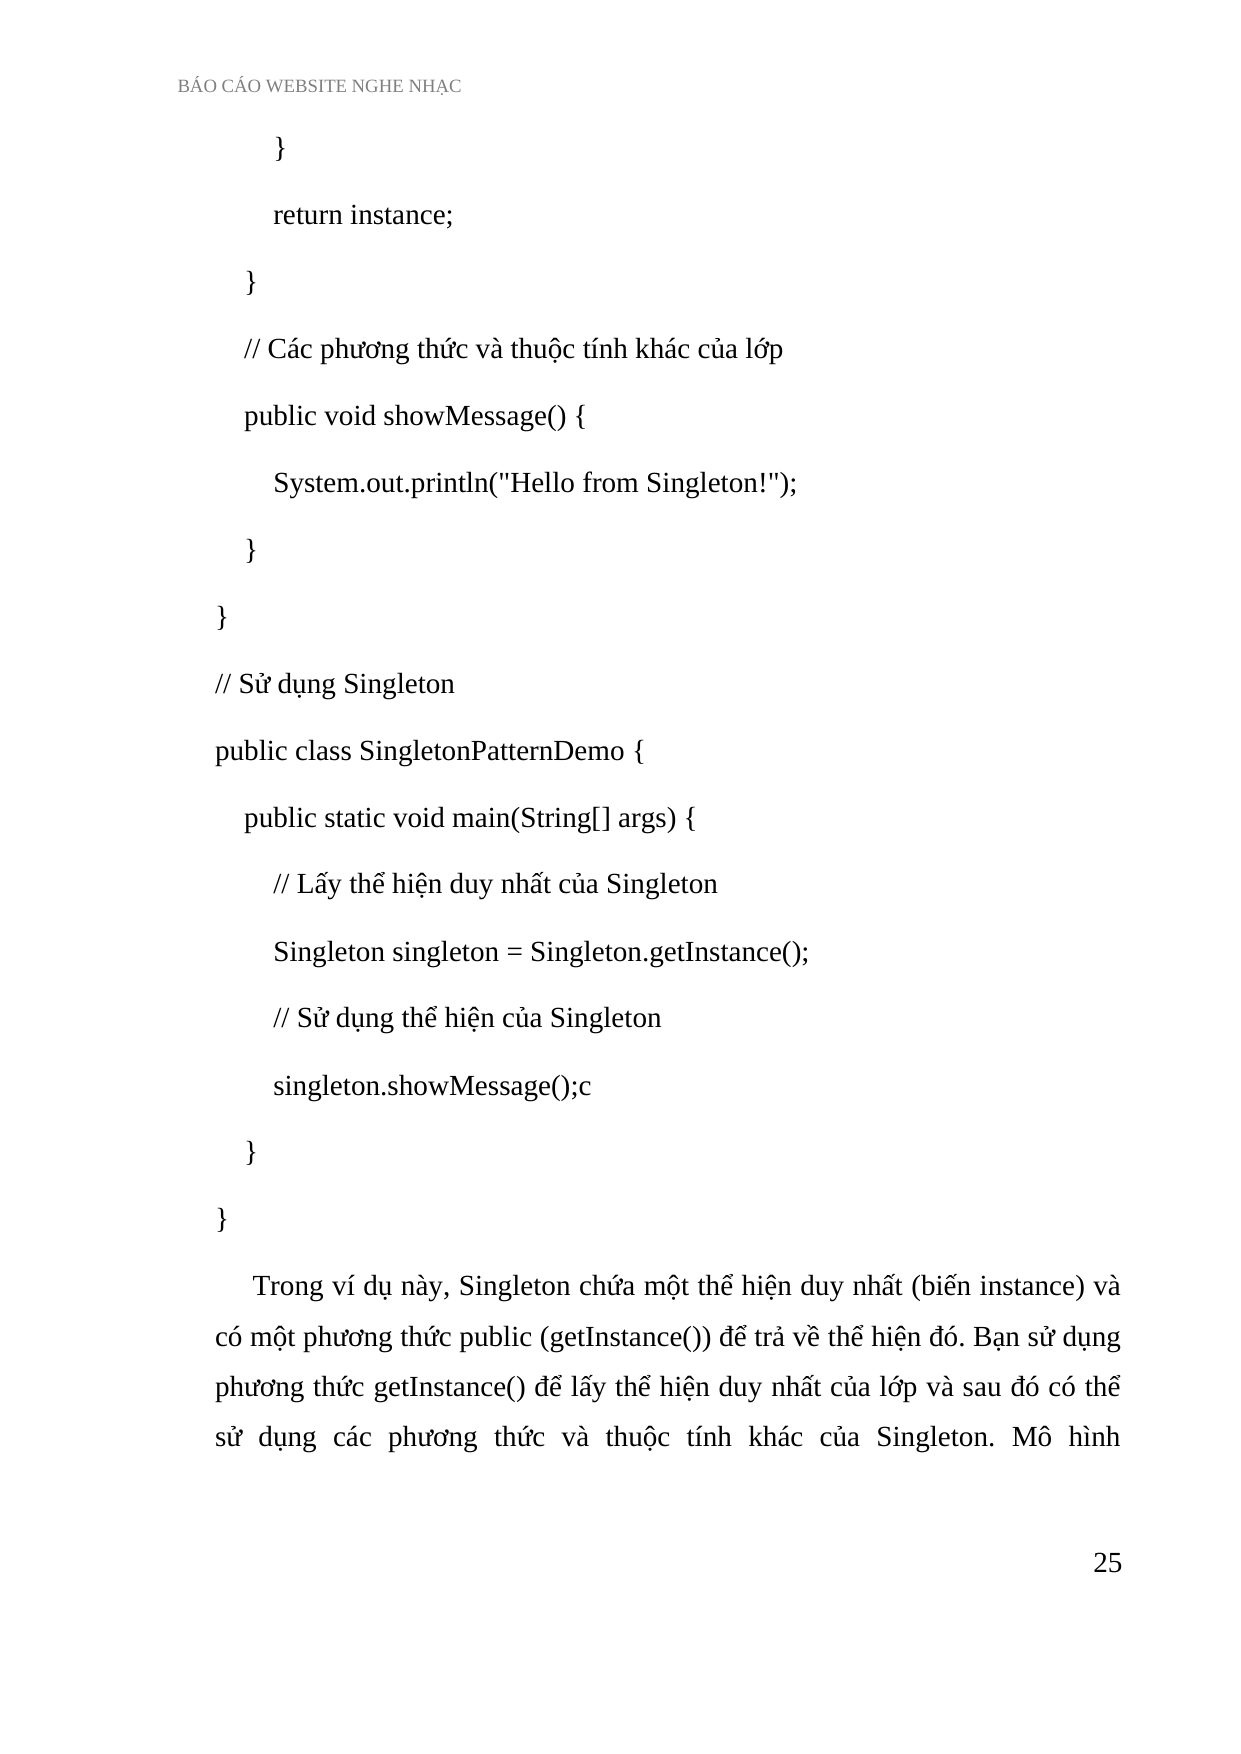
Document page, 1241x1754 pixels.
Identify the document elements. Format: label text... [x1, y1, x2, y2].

text } [215, 1202, 1122, 1235]
text } [215, 130, 1122, 163]
text public class SingletonPatternDemo { [215, 733, 1122, 766]
text Singleton singleton = Singleton.getInstance(); [215, 934, 1122, 967]
text // Sử dụng Singleton [215, 666, 1122, 699]
text // Các phương thức và thuộc tính khác của lớp [215, 331, 1122, 364]
text // Sử dụng thể hiện của Singleton [215, 1001, 1122, 1034]
text } [215, 264, 1122, 297]
text public static void main(String[] args) { [215, 800, 1122, 833]
text } [215, 532, 1122, 565]
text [215, 1268, 1122, 1453]
text } [215, 599, 1122, 632]
text System.out.println("Hello from Singleton!"); [215, 465, 1122, 498]
text } [215, 1134, 1122, 1168]
text // Lấy thể hiện duy nhất của Singleton [215, 867, 1122, 900]
text singleton.showMessage();c [215, 1068, 1122, 1101]
text public void showMessage() { [215, 398, 1122, 431]
text return instance; [215, 197, 1122, 230]
